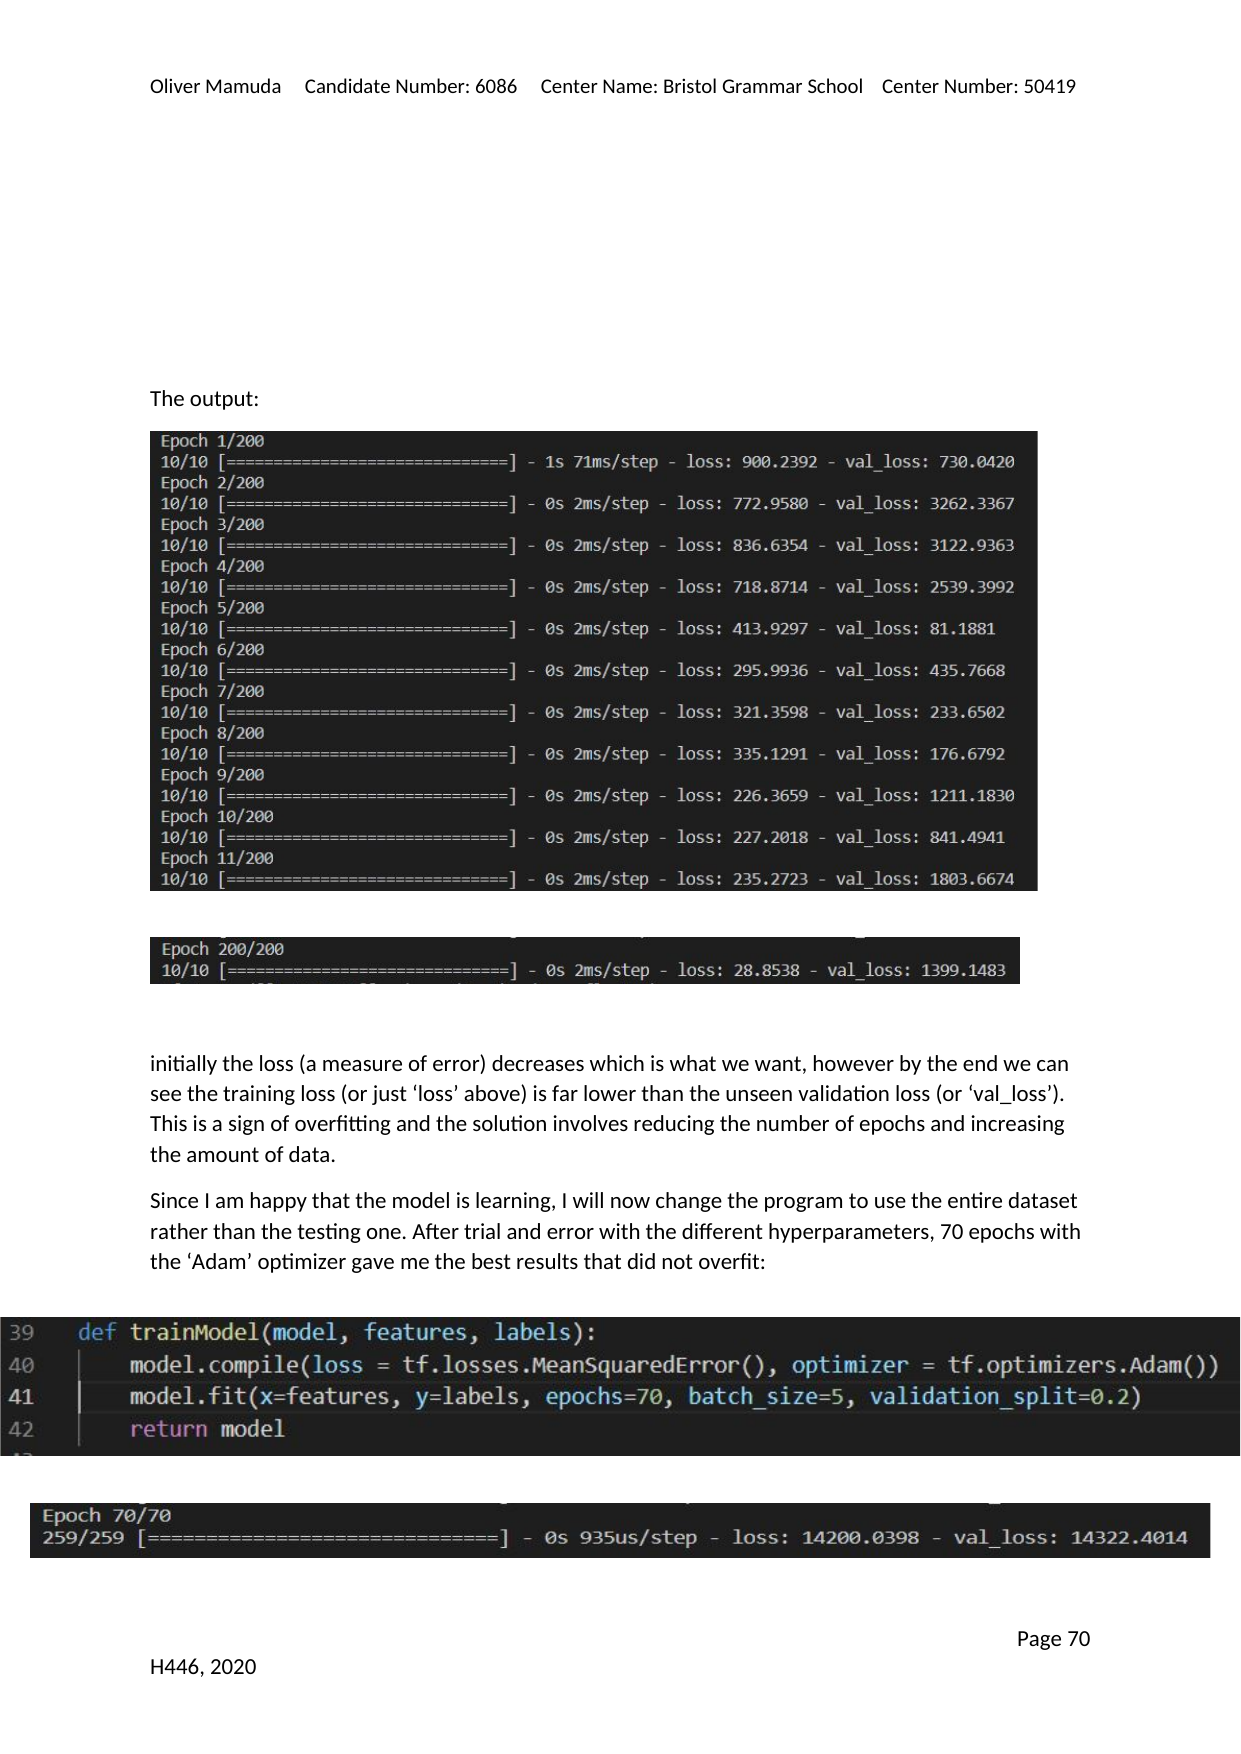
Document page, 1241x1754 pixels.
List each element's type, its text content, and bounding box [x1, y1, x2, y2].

text The output: [150, 384, 1090, 412]
picture [150, 431, 1038, 891]
picture [0, 1317, 1241, 1456]
text Since I am happy that the model is learning, I will now change the program to use the entire dataset rather than the testing one. After trial and error with the different hyperparameters, 70 epochs with the ‘Adam’ optimizer gave me the best results that did not overfit: [150, 1187, 1090, 1275]
picture [150, 937, 1020, 984]
text initially the loss (a measure of error) decreases which is what we want, however by the end we can see the training loss (or just ‘loss’ above) is far lower than the unseen validation loss (or ‘val_loss’). This is a sign of overfitting and the solution involves reducing the number of epochs and increasing the amount of data. [150, 1049, 1090, 1168]
picture [30, 1503, 1211, 1558]
